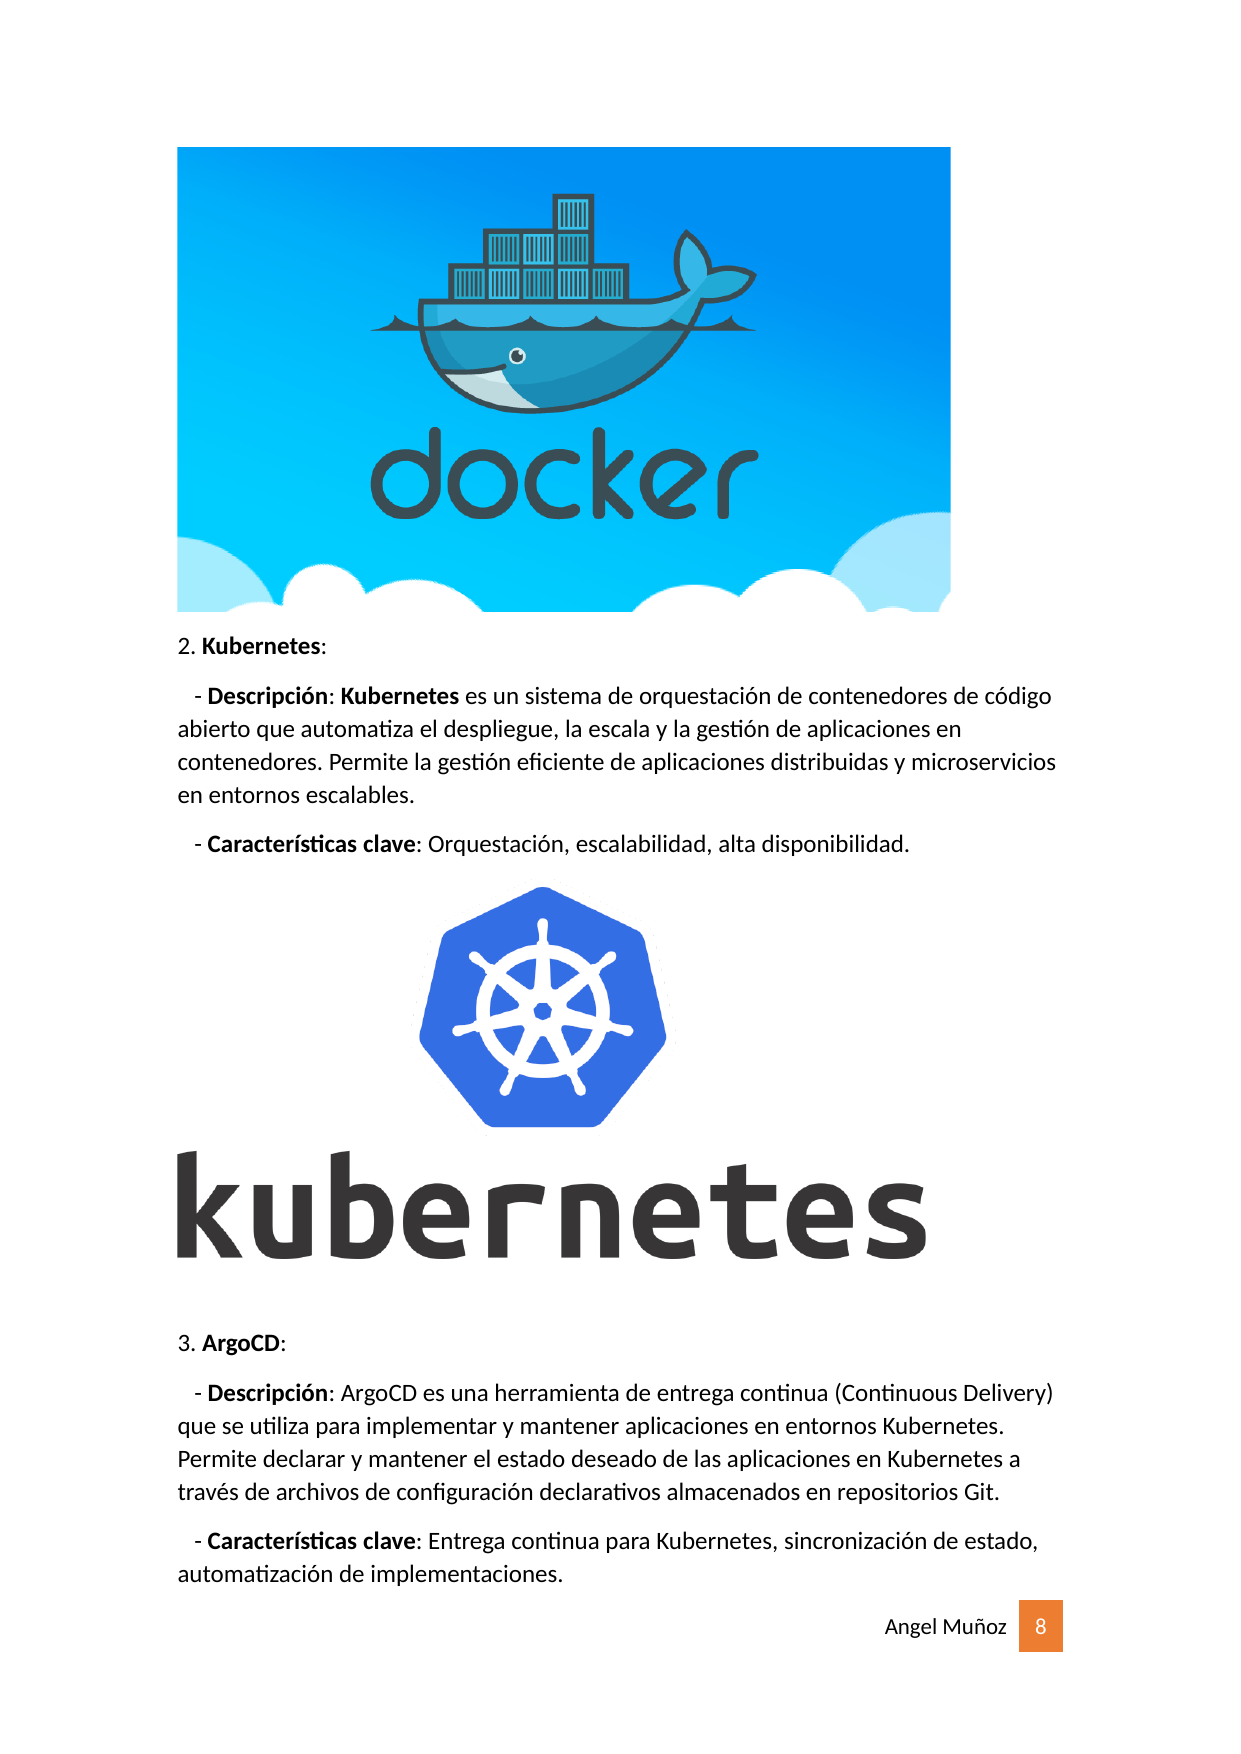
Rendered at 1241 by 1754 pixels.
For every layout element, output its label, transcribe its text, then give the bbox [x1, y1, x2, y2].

text - Descripción: Kubernetes es un sistema de orquestación de contenedores de código abierto que automatiza el despliegue, la escala y la gestión de aplicaciones en contenedores. Permite la gestión eficiente de aplicaciones distribuidas y microservicios en entornos escalables. [177, 680, 1063, 809]
picture [634, 513, 951, 612]
text - Características clave: Orquestación, escalabilidad, alta disponibilidad. [177, 828, 1063, 859]
picture [448, 450, 517, 518]
picture [641, 450, 706, 518]
text 3. ArgoCD: [177, 1327, 1063, 1358]
text 2. Kubernetes: [177, 631, 1063, 661]
text - Descripción: ArgoCD es una herramienta de entrega continua (Continuous Delivery) que se utiliza para implementar y mantener aplicaciones en entornos Kubernetes. Permite declarar y mantener el estado deseado de las aplicaciones en Kubernetes a través de archivos de configuración declarativos almacenados en repositorios Git. [177, 1377, 1063, 1506]
picture [372, 428, 440, 518]
picture [177, 878, 926, 1259]
text - Características clave: Entrega continua para Kubernetes, sincronización de estado, automatización de implementaciones. [177, 1525, 1063, 1589]
picture [247, 147, 951, 413]
picture [594, 428, 633, 518]
picture [718, 451, 758, 518]
picture [177, 537, 482, 612]
picture [525, 450, 579, 518]
